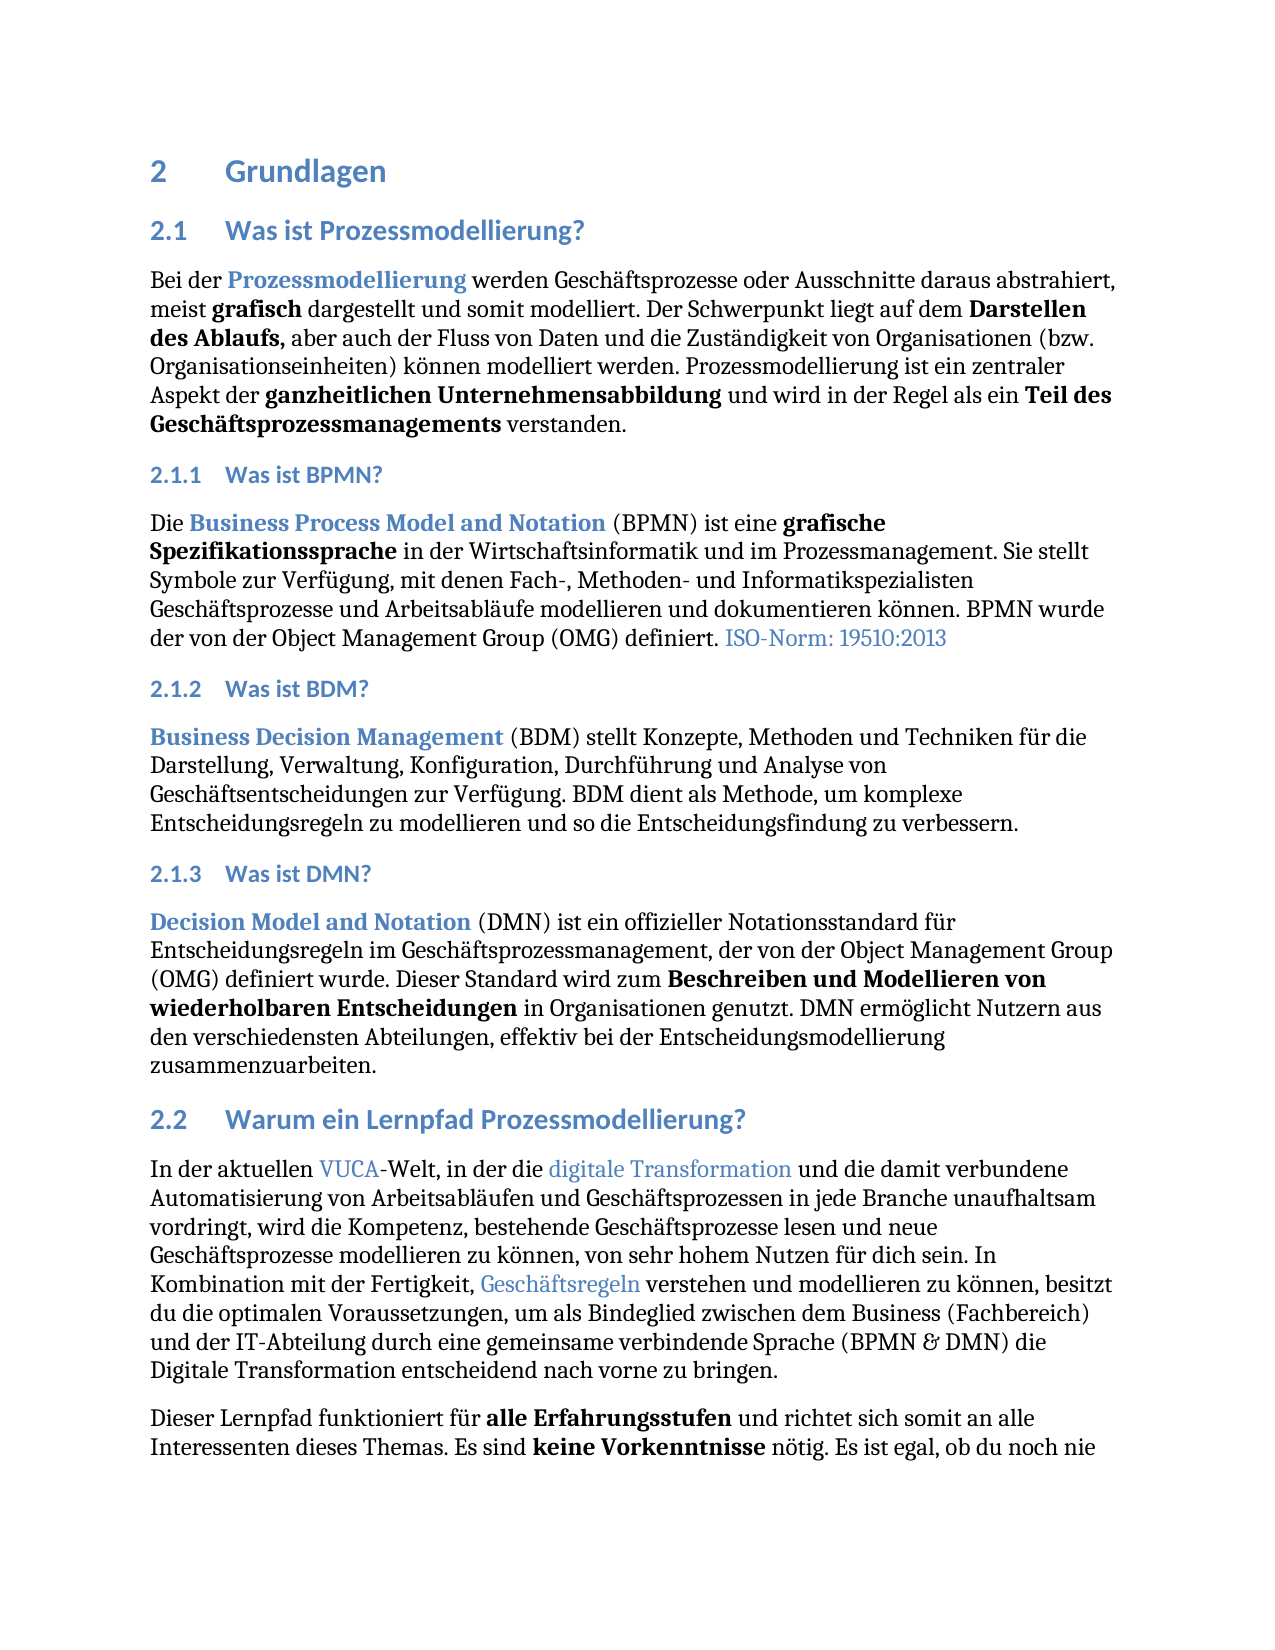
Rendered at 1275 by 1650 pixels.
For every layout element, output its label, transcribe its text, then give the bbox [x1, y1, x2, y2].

text Decision Model and Notation (DMN) ist ein offizieller Notationsstandard für Entscheidungsregeln im Geschäftsprozessmanagement, der von der Object Management Group (OMG) definiert wurde. Dieser Standard wird zum Beschreiben und Modellieren von wiederholbaren Entscheidungen in Organisationen genutzt. DMN ermöglicht Nutzern aus den verschiedensten Abteilungen, effektiv bei der Entscheidungsmodellierung zusammenzuarbeiten. [150, 907, 1125, 1080]
subtitle 2.1.2 Was ist BDM? [150, 673, 1125, 704]
subtitle 2 Grundlagen [150, 150, 1125, 191]
text Business Decision Management (BDM) stellt Konzepte, Methoden und Techniken für die Darstellung, Verwaltung, Konfiguration, Durchführung und Analyse von Geschäftsentscheidungen zur Verfügung. BDM dient als Methode, um komplexe Entscheidungsregeln zu modellieren und so die Entscheidungsfindung zu verbessern. [150, 722, 1125, 837]
subtitle 2.1.1 Was ist BPMN? [150, 459, 1125, 490]
subtitle 2.1 Was ist Prozessmodellierung? [150, 212, 1125, 247]
subtitle 2.2 Warum ein Lernpfad Prozessmodellierung? [150, 1101, 1125, 1136]
text In der aktuellen VUCA-Welt, in der die digitale Transformation und die damit verbundene Automatisierung von Arbeitsabläufen und Geschäftsprozessen in jede Branche unaufhaltsam vordringt, wird die Kompetenz, bestehende Geschäftsprozesse lesen und neue Geschäftsprozesse modellieren zu können, von sehr hohem Nutzen für dich sein. In Kombination mit der Fertigkeit, Geschäftsregeln verstehen und modellieren zu können, besitzt du die optimalen Voraussetzungen, um als Bindeglied zwischen dem Business (Fachbereich) und der IT-Abteilung durch eine gemeinsame verbindende Sprache (BPMN & DMN) die Digitale Transformation entscheidend nach vorne zu bringen. [150, 1155, 1125, 1385]
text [150, 1404, 1125, 1461]
text Bei der Prozessmodellierung werden Geschäftsprozesse oder Ausschnitte daraus abstrahiert, meist grafisch dargestellt und somit modelliert. Der Schwerpunkt liegt auf dem Darstellen des Ablaufs, aber auch der Fluss von Daten und die Zuständigkeit von Organisationen (bzw. Organisationseinheiten) können modelliert werden. Prozessmodellierung ist ein zentraler Aspekt der ganzheitlichen Unternehmensabbildung und wird in der Regel als ein Teil des Geschäftsprozessmanagements verstanden. [150, 266, 1125, 438]
subtitle 2.1.3 Was ist DMN? [150, 858, 1125, 889]
text Die Business Process Model and Notation (BPMN) ist eine grafische Spezifikationssprache in der Wirtschaftsinformatik und im Prozessmanagement. Sie stellt Symbole zur Verfügung, mit denen Fach-, Methoden- und Informatikspezialisten Geschäftsprozesse und Arbeitsabläufe modellieren und dokumentieren können. BPMN wurde der von der Object Management Group (OMG) definiert. ISO-Norm: 19510:2013 [150, 508, 1125, 652]
